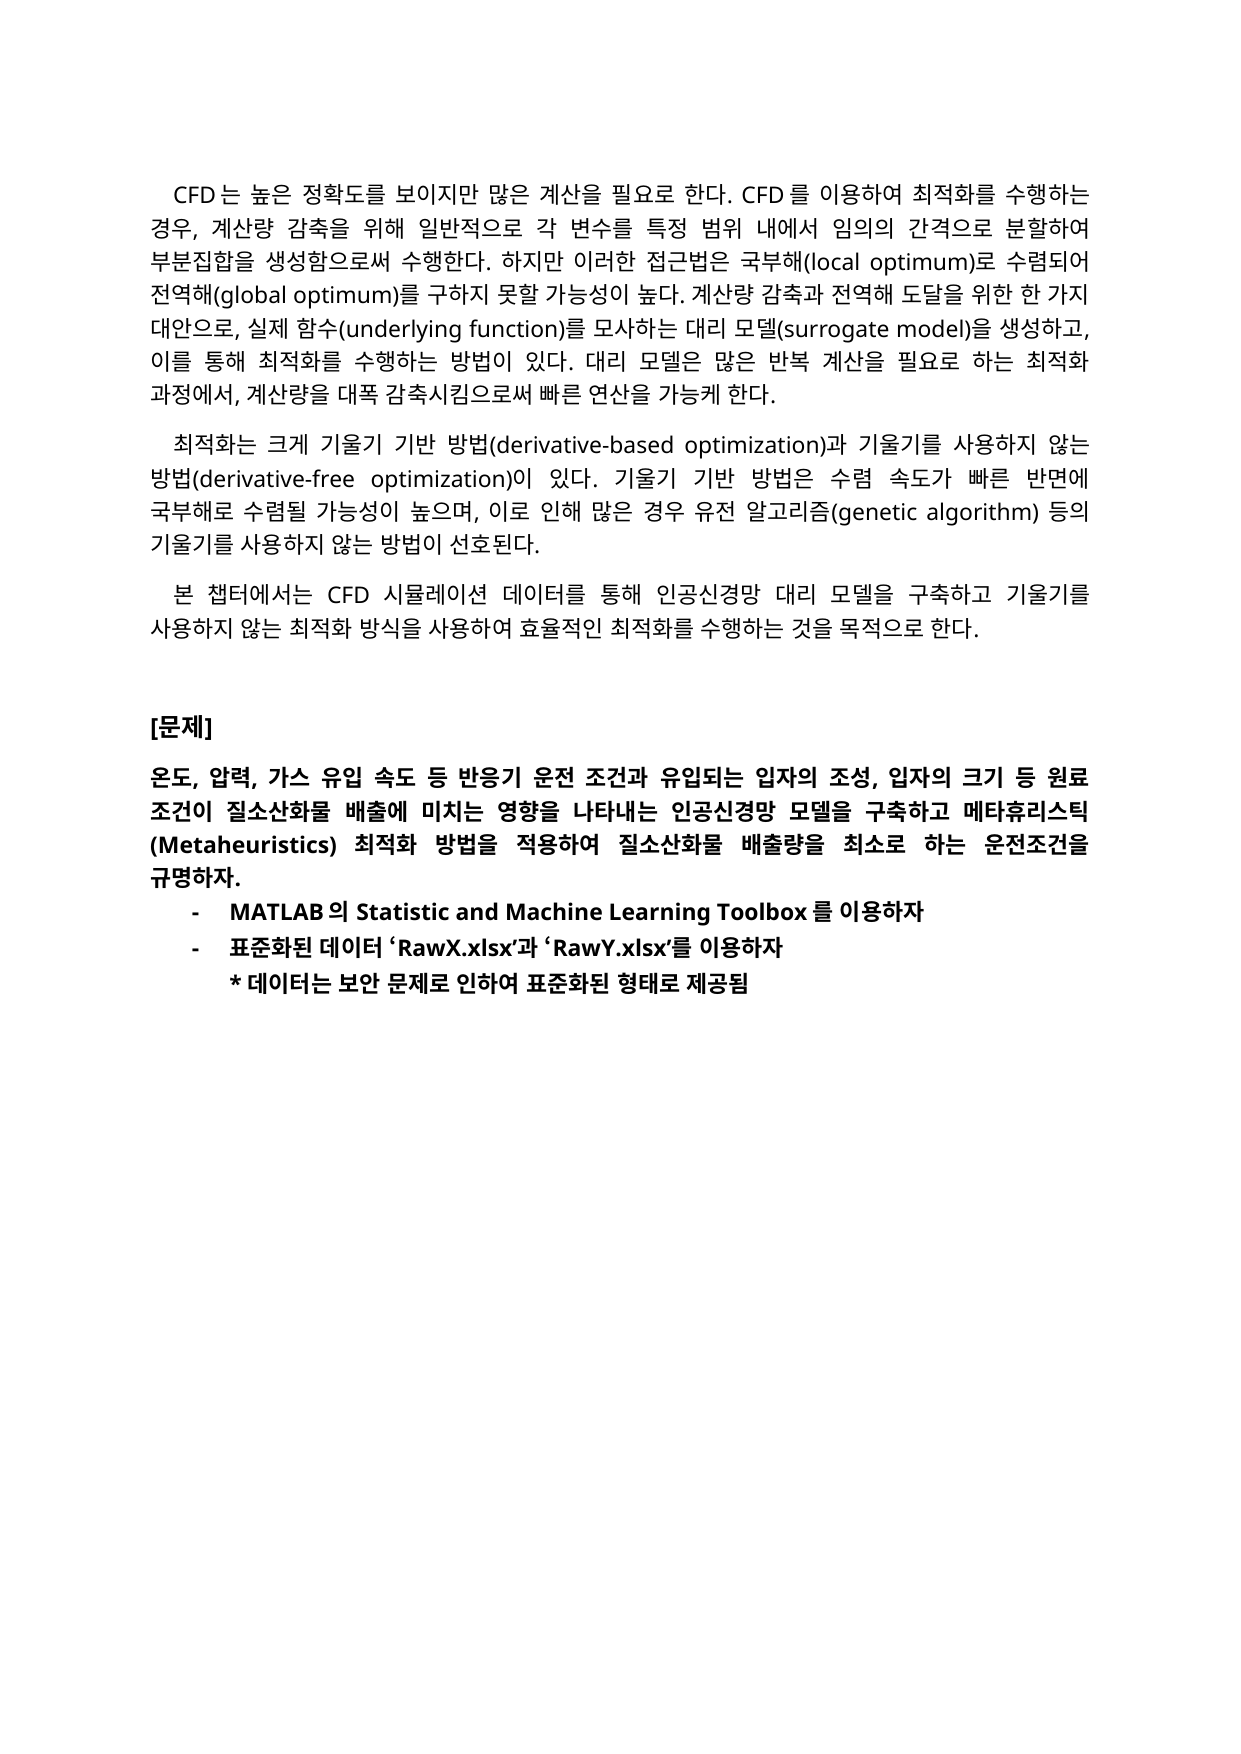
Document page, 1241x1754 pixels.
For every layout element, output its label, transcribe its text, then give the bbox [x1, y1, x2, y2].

list 표준화된 데이터 ‘RawX.xlsx’과 ‘RawY.xlsx’를 이용하자 [192, 929, 1090, 963]
list MATLAB의 Statistic and Machine Learning Toolbox를 이용하자 [192, 893, 1090, 927]
subtitle [문제] [150, 707, 1090, 744]
text * 데이터는 보안 문제로 인하여 표준화된 형태로 제공됨 [229, 965, 1090, 999]
text 본 챕터에서는 CFD 시뮬레이션 데이터를 통해 인공신경망 대리 모델을 구축하고 기울기를 사용하지 않는 최적화 방식을 사용하여 효율적인 최적화를 수행하는 것을 목적으로 한다. [150, 577, 1090, 644]
text 최적화는 크게 기울기 기반 방법(derivative-based optimization)과 기울기를 사용하지 않는 방법(derivative-free optimization)이 있다. 기울기 기반 방법은 수렴 속도가 빠른 반면에 국부해로 수렴될 가능성이 높으며, 이로 인해 많은 경우 유전 알고리즘(genetic algorithm) 등의 기울기를 사용하지 않는 방법이 선호된다. [150, 427, 1090, 561]
text CFD는 높은 정확도를 보이지만 많은 계산을 필요로 한다. CFD를 이용하여 최적화를 수행하는 경우, 계산량 감축을 위해 일반적으로 각 변수를 특정 범위 내에서 임의의 간격으로 분할하여 부분집합을 생성함으로써 수행한다. 하지만 이러한 접근법은 국부해(local optimum)로 수렴되어 전역해(global optimum)를 구하지 못할 가능성이 높다. 계산량 감축과 전역해 도달을 위한 한 가지 대안으로, 실제 함수(underlying function)를 모사하는 대리 모델(surrogate model)을 생성하고, 이를 통해 최적화를 수행하는 방법이 있다. 대리 모델은 많은 반복 계산을 필요로 하는 최적화 과정에서, 계산량을 대폭 감축시킴으로써 빠른 연산을 가능케 한다. [150, 177, 1090, 411]
text 온도, 압력, 가스 유입 속도 등 반응기 운전 조건과 유입되는 입자의 조성, 입자의 크기 등 원료 조건이 질소산화물 배출에 미치는 영향을 나타내는 인공신경망 모델을 구축하고 메타휴리스틱(Metaheuristics) 최적화 방법을 적용하여 질소산화물 배출량을 최소로 하는 운전조건을 규명하자. [150, 760, 1090, 893]
